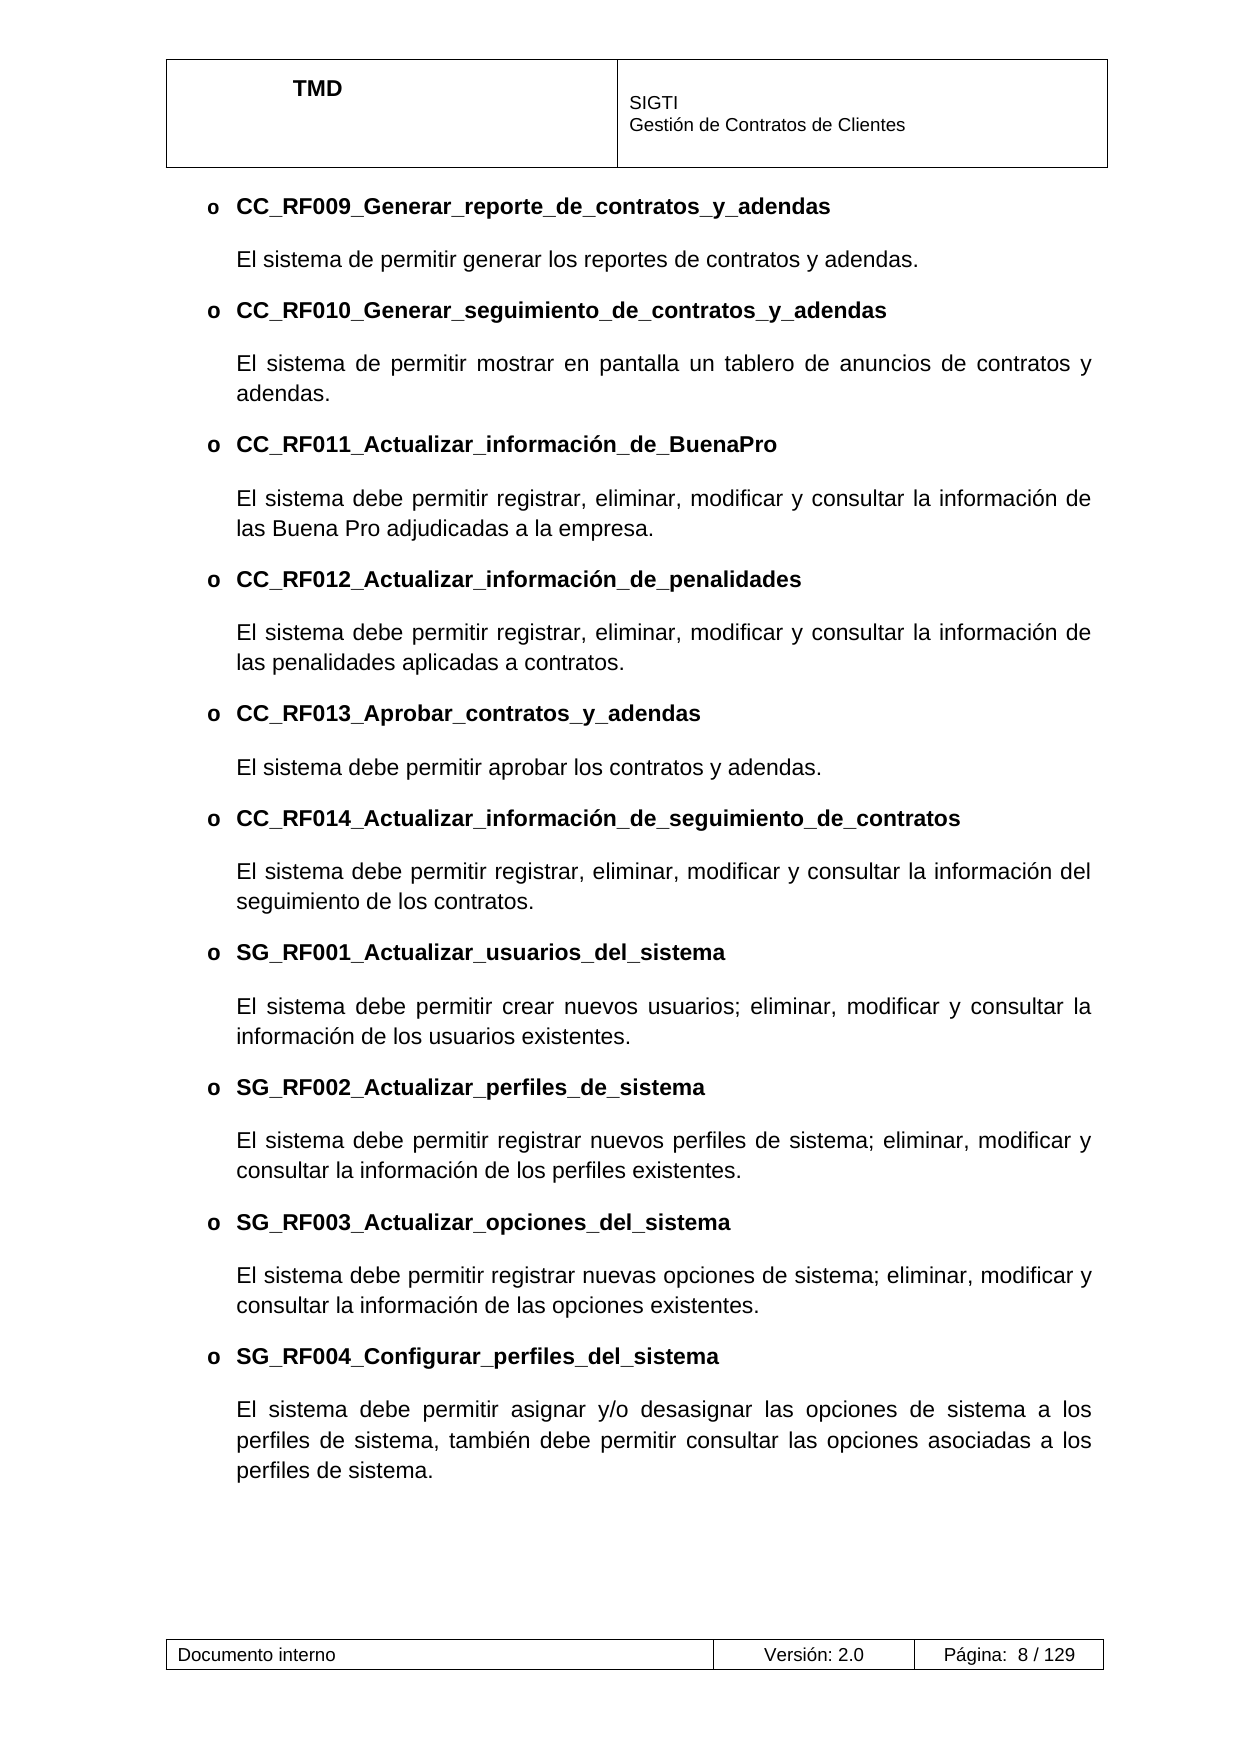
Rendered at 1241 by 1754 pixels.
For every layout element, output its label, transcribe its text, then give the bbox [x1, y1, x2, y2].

list SG_RF001_Actualizar_usuarios_del_sistema [207, 939, 1092, 968]
list CC_RF010_Generar_seguimiento_de_contratos_y_adendas [207, 297, 1092, 325]
list CC_RF012_Actualizar_información_de_penalidades [207, 566, 1092, 594]
text El sistema debe permitir registrar nuevos perfiles de sistema; eliminar, modificar y consultar la información de los perfiles existentes. [236, 1127, 1092, 1184]
text El sistema de permitir mostrar en pantalla un tablero de anuncios de contratos y adendas. [236, 350, 1092, 407]
text El sistema debe permitir registrar nuevas opciones de sistema; eliminar, modificar y consultar la información de las opciones existentes. [236, 1262, 1092, 1318]
text El sistema debe permitir aprobar los contratos y adendas. [236, 754, 1092, 780]
list CC_RF009_Generar_reporte_de_contratos_y_adendas [207, 193, 1092, 221]
list SG_RF002_Actualizar_perfiles_de_sistema [207, 1074, 1092, 1102]
text El sistema debe permitir crear nuevos usuarios; eliminar, modificar y consultar la información de los usuarios existentes. [236, 993, 1092, 1049]
list El sistema de permitir generar los reportes de contratos y adendas. [236, 246, 1092, 272]
list CC_RF013_Aprobar_contratos_y_adendas [207, 700, 1092, 729]
list CC_RF014_Actualizar_información_de_seguimiento_de_contratos [207, 805, 1092, 833]
text El sistema debe permitir asignar y/o desasignar las opciones de sistema a los perfiles de sistema, también debe permitir consultar las opciones asociadas a los perfiles de sistema. [236, 1396, 1092, 1483]
text El sistema debe permitir registrar, eliminar, modificar y consultar la información de las Buena Pro adjudicadas a la empresa. [236, 484, 1092, 541]
text El sistema debe permitir registrar, eliminar, modificar y consultar la información de las penalidades aplicadas a contratos. [236, 619, 1092, 676]
list SG_RF003_Actualizar_opciones_del_sistema [207, 1208, 1092, 1237]
text El sistema debe permitir registrar, eliminar, modificar y consultar la información del seguimiento de los contratos. [236, 858, 1092, 915]
list CC_RF011_Actualizar_información_de_BuenaPro [207, 431, 1092, 459]
list SG_RF004_Configurar_perfiles_del_sistema [207, 1343, 1092, 1371]
